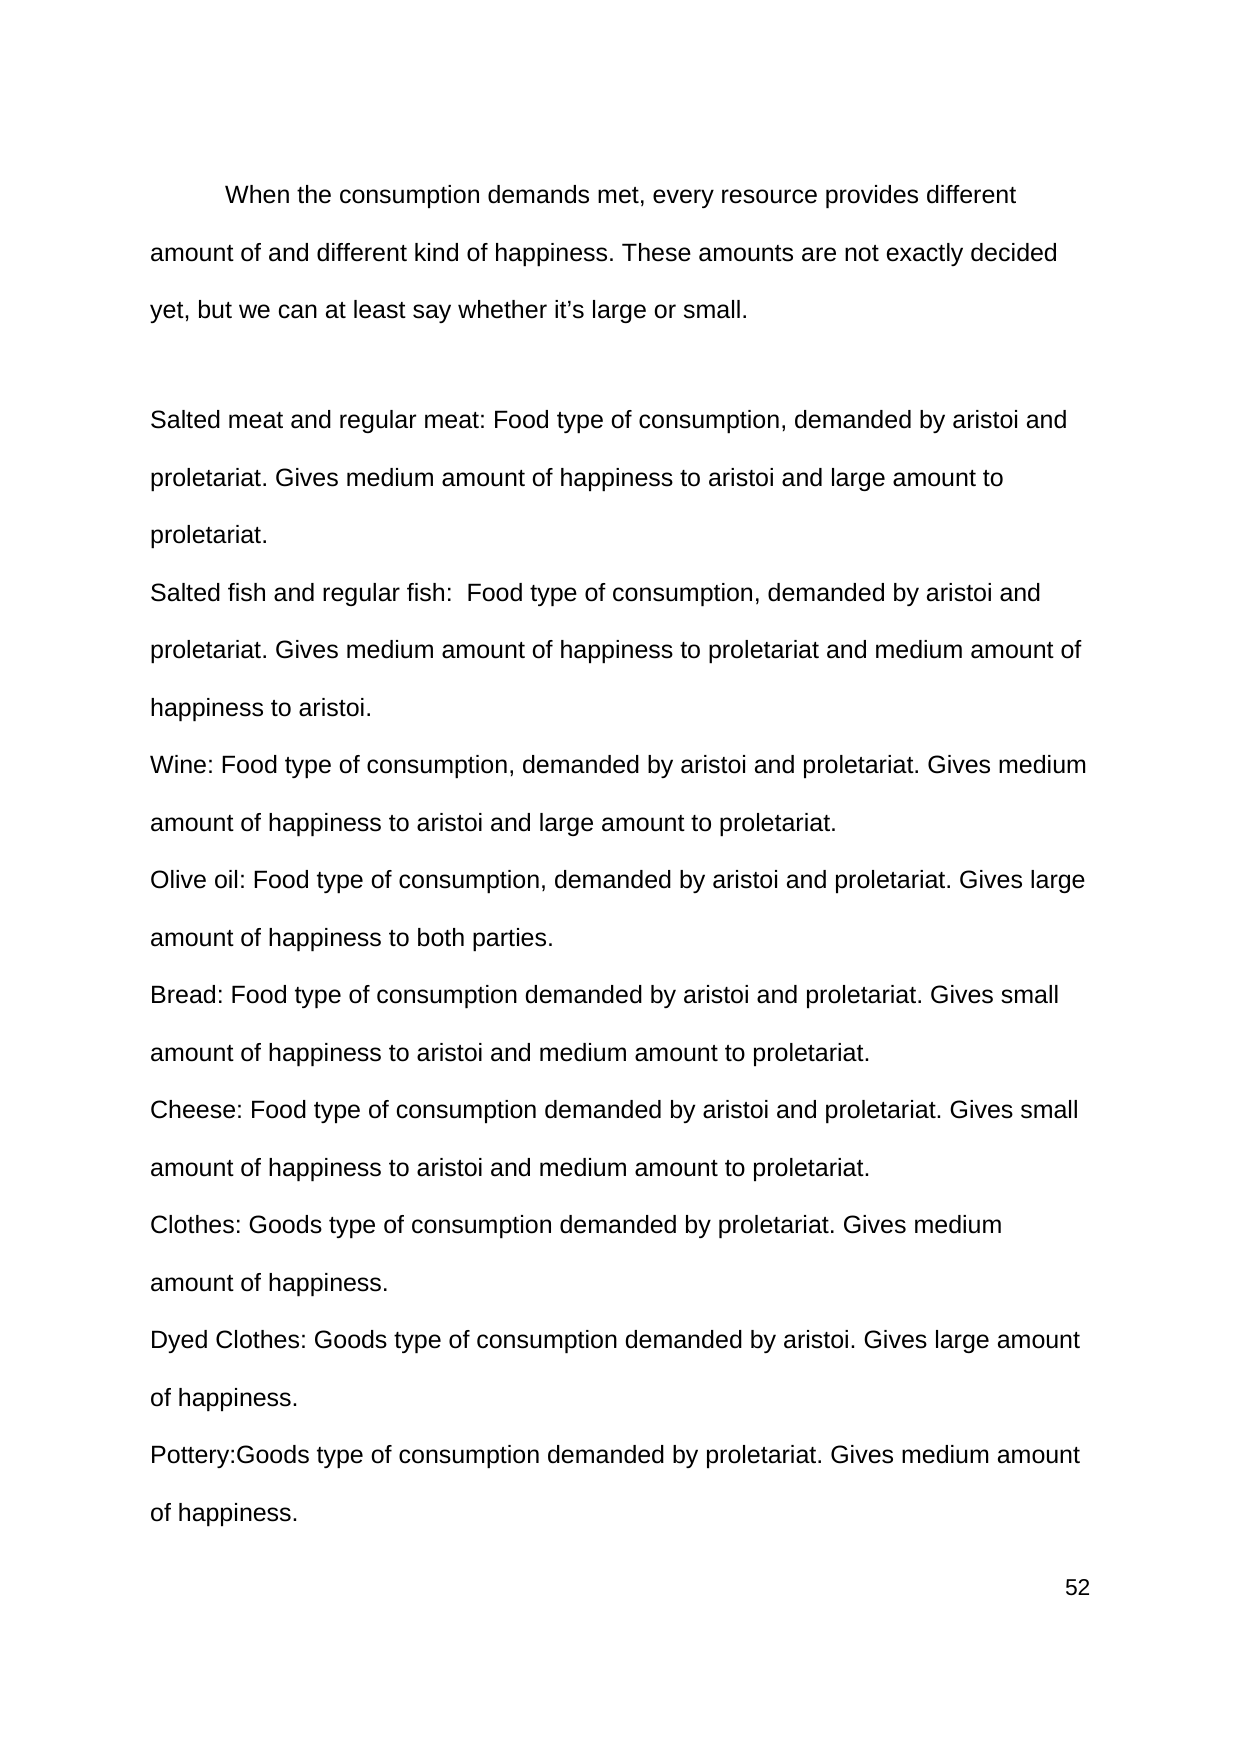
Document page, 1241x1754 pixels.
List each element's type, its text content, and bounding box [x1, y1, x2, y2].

text Salted meat and regular meat: Food type of consumption, demanded by aristoi and proletariat. Gives medium amount of happiness to aristoi and large amount to proletariat. [150, 405, 1090, 549]
text Pottery:Goods type of consumption demanded by proletariat. Gives medium amount of happiness. [150, 1440, 1090, 1527]
text Dyed Clothes: Goods type of consumption demanded by aristoi. Gives large amount of happiness. [150, 1325, 1090, 1412]
text Clothes: Goods type of consumption demanded by proletariat. Gives medium amount of happiness. [150, 1210, 1090, 1297]
text Bread: Food type of consumption demanded by aristoi and proletariat. Gives small amount of happiness to aristoi and medium amount to proletariat. [150, 980, 1090, 1067]
text When the consumption demands met, every resource provides different amount of and different kind of happiness. These amounts are not exactly decided yet, but we can at least say whether it’s large or small. [150, 180, 1090, 324]
text Cheese: Food type of consumption demanded by aristoi and proletariat. Gives small amount of happiness to aristoi and medium amount to proletariat. [150, 1095, 1090, 1182]
text Salted fish and regular fish: Food type of consumption, demanded by aristoi and proletariat. Gives medium amount of happiness to proletariat and medium amount of happiness to aristoi. [150, 578, 1090, 722]
text Olive oil: Food type of consumption, demanded by aristoi and proletariat. Gives large amount of happiness to both parties. [150, 865, 1090, 952]
text Wine: Food type of consumption, demanded by aristoi and proletariat. Gives medium amount of happiness to aristoi and large amount to proletariat. [150, 750, 1090, 837]
